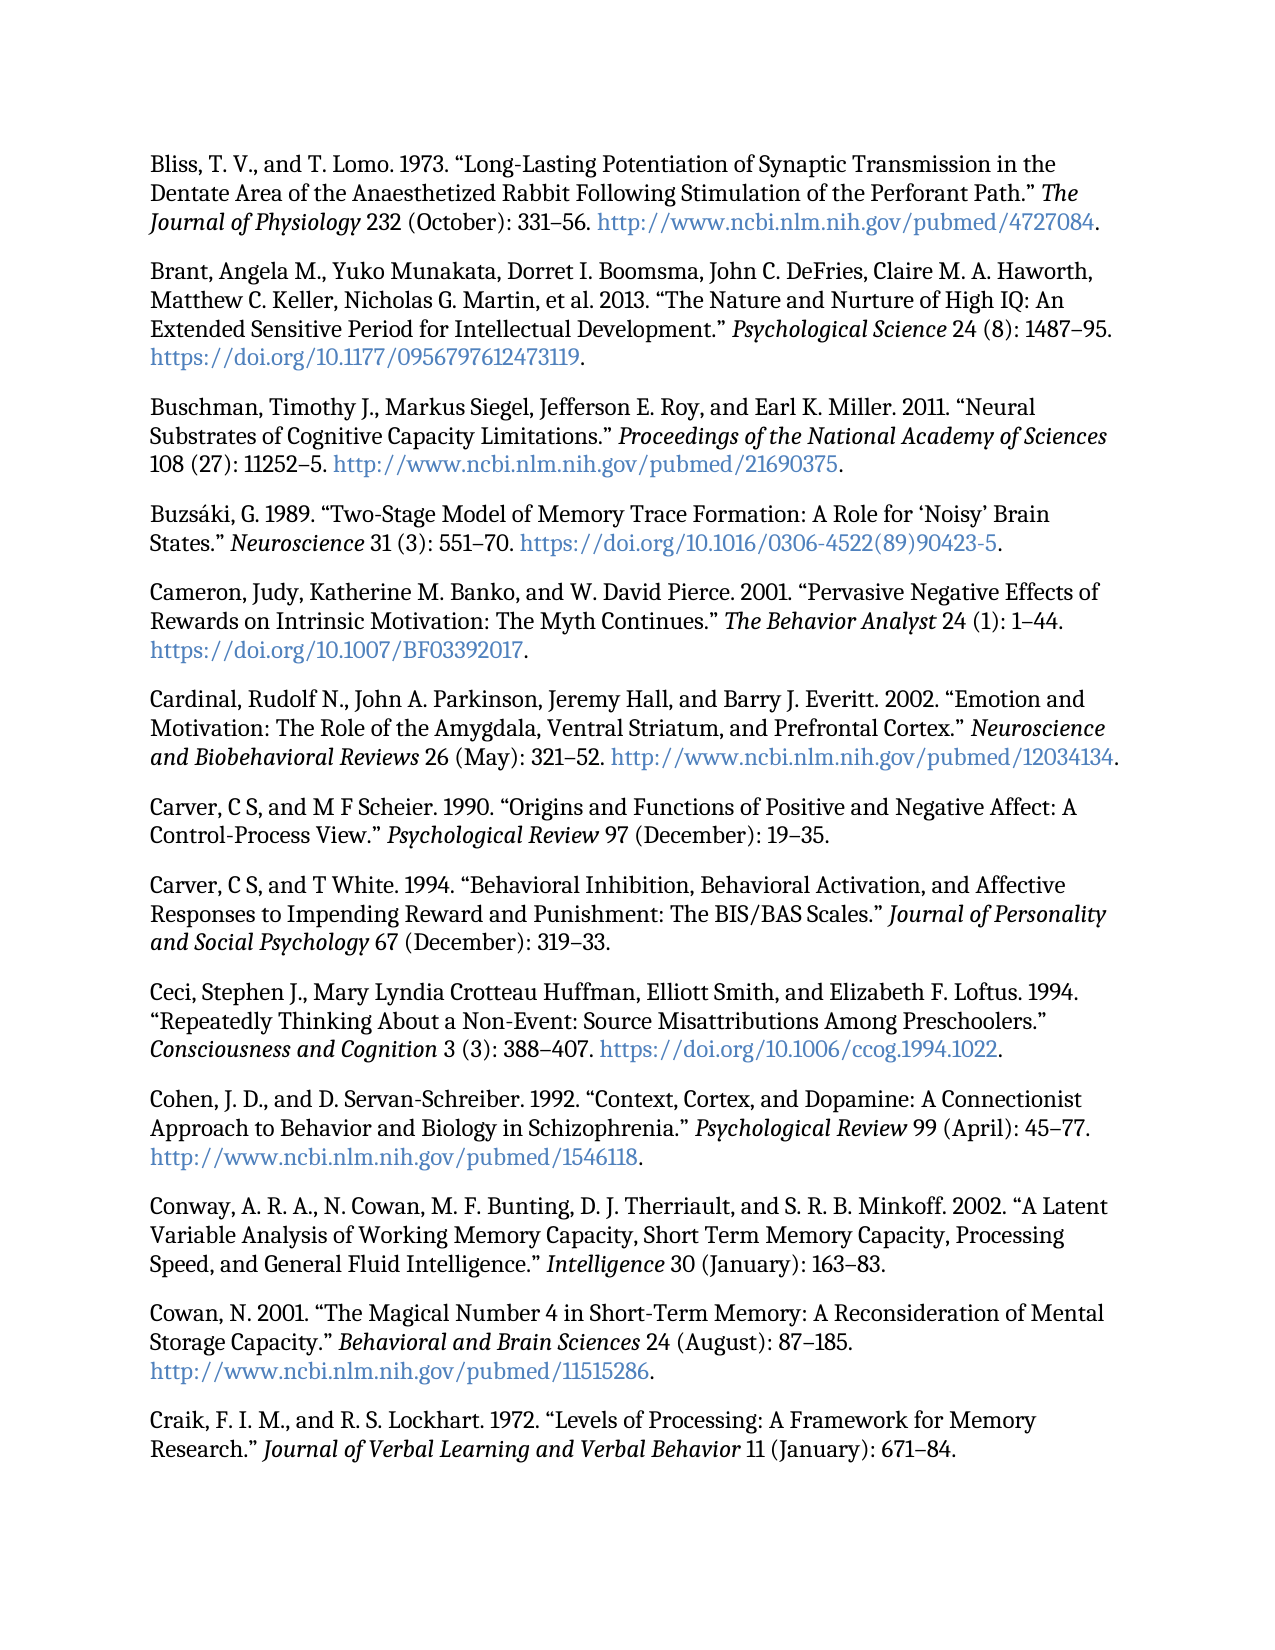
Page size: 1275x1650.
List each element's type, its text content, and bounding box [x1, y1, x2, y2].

text Buzsáki, G. 1989. “Two-Stage Model of Memory Trace Formation: A Role for ‘Noisy’ Brain States.” Neuroscience 31 (3): 551–70. https://doi.org/10.1016/0306-4522(89)90423-5. [150, 500, 1125, 557]
text Craik, F. I. M., and R. S. Lockhart. 1972. “Levels of Processing: A Framework for Memory Research.” Journal of Verbal Learning and Verbal Behavior 11 (January): 671–84. [150, 1406, 1125, 1464]
text Cowan, N. 2001. “The Magical Number 4 in Short-Term Memory: A Reconsideration of Mental Storage Capacity.” Behavioral and Brain Sciences 24 (August): 87–185. http://www.ncbi.nlm.nih.gov/pubmed/11515286. [150, 1299, 1125, 1385]
text Cohen, J. D., and D. Servan-Schreiber. 1992. “Context, Cortex, and Dopamine: A Connectionist Approach to Behavior and Biology in Schizophrenia.” Psychological Review 99 (April): 45–77. http://www.ncbi.nlm.nih.gov/pubmed/1546118. [150, 1085, 1125, 1171]
text Buschman, Timothy J., Markus Siegel, Jefferson E. Roy, and Earl K. Miller. 2011. “Neural Substrates of Cognitive Capacity Limitations.” Proceedings of the National Academy of Sciences 108 (27): 11252–5. http://www.ncbi.nlm.nih.gov/pubmed/21690375. [150, 393, 1125, 479]
text Ceci, Stephen J., Mary Lyndia Crotteau Huffman, Elliott Smith, and Elizabeth F. Loftus. 1994. “Repeatedly Thinking About a Non-Event: Source Misattributions Among Preschoolers.” Consciousness and Cognition 3 (3): 388–407. https://doi.org/10.1006/ccog.1994.1022. [150, 978, 1125, 1064]
text Conway, A. R. A., N. Cowan, M. F. Bunting, D. J. Therriault, and S. R. B. Minkoff. 2002. “A Latent Variable Analysis of Working Memory Capacity, Short Term Memory Capacity, Processing Speed, and General Fluid Intelligence.” Intelligence 30 (January): 163–83. [150, 1192, 1125, 1278]
text Cameron, Judy, Katherine M. Banko, and W. David Pierce. 2001. “Pervasive Negative Effects of Rewards on Intrinsic Motivation: The Myth Continues.” The Behavior Analyst 24 (1): 1–44. https://doi.org/10.1007/BF03392017. [150, 578, 1125, 664]
text Carver, C S, and M F Scheier. 1990. “Origins and Functions of Positive and Negative Affect: A Control-Process View.” Psychological Review 97 (December): 19–35. [150, 792, 1125, 850]
text Carver, C S, and T White. 1994. “Behavioral Inhibition, Behavioral Activation, and Affective Responses to Impending Reward and Punishment: The BIS/BAS Scales.” Journal of Personality and Social Psychology 67 (December): 319–33. [150, 871, 1125, 957]
text Brant, Angela M., Yuko Munakata, Dorret I. Boomsma, John C. DeFries, Claire M. A. Haworth, Matthew C. Keller, Nicholas G. Martin, et al. 2013. “The Nature and Nurture of High IQ: An Extended Sensitive Period for Intellectual Development.” Psychological Science 24 (8): 1487–95. https://doi.org/10.1177/0956797612473119. [150, 257, 1125, 372]
text Cardinal, Rudolf N., John A. Parkinson, Jeremy Hall, and Barry J. Everitt. 2002. “Emotion and Motivation: The Role of the Amygdala, Ventral Striatum, and Prefrontal Cortex.” Neuroscience and Biobehavioral Reviews 26 (May): 321–52. http://www.ncbi.nlm.nih.gov/pubmed/12034134. [150, 685, 1125, 772]
text Bliss, T. V., and T. Lomo. 1973. “Long-Lasting Potentiation of Synaptic Transmission in the Dentate Area of the Anaesthetized Rabbit Following Stimulation of the Perforant Path.” The Journal of Physiology 232 (October): 331–56. http://www.ncbi.nlm.nih.gov/pubmed/4727084. [150, 150, 1125, 236]
